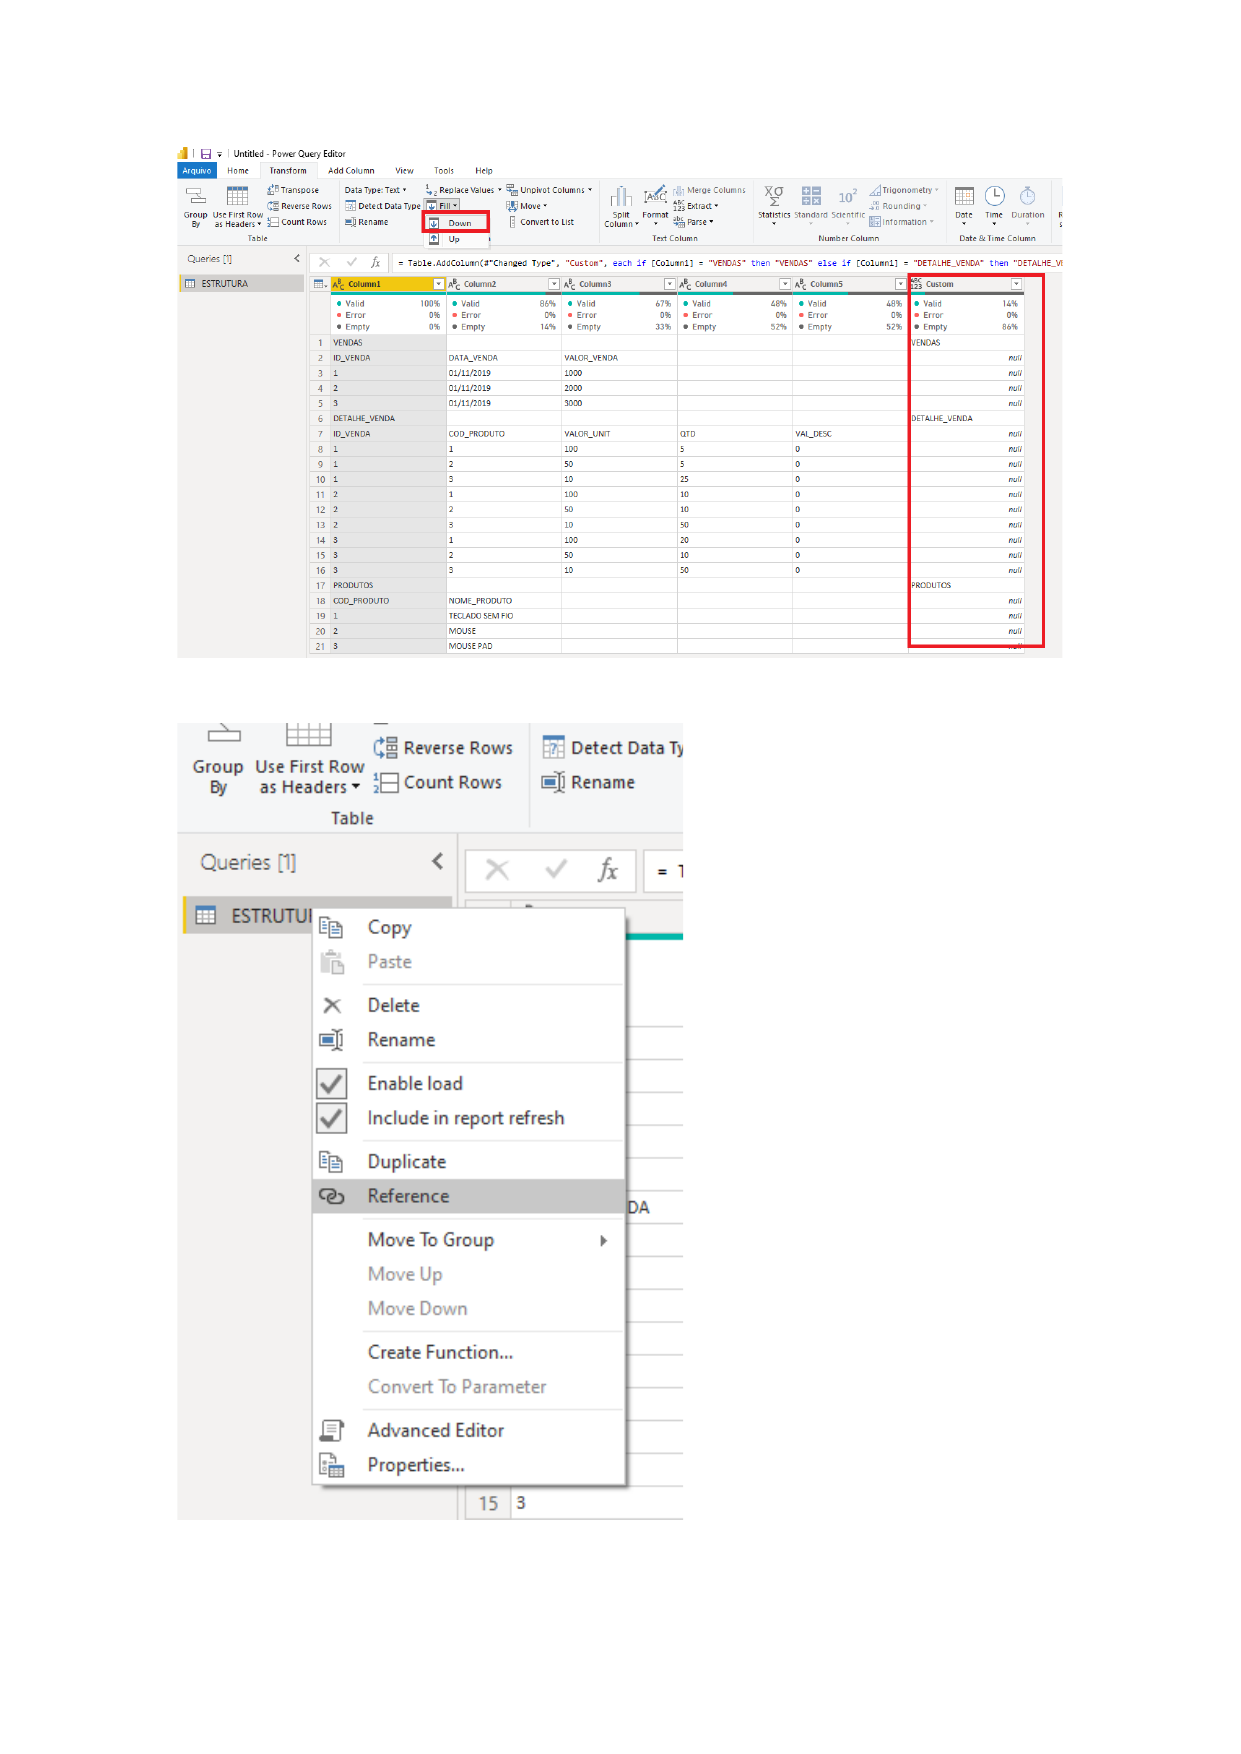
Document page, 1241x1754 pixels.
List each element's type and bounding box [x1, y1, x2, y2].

picture [177, 147, 1063, 658]
picture [177, 723, 684, 1520]
